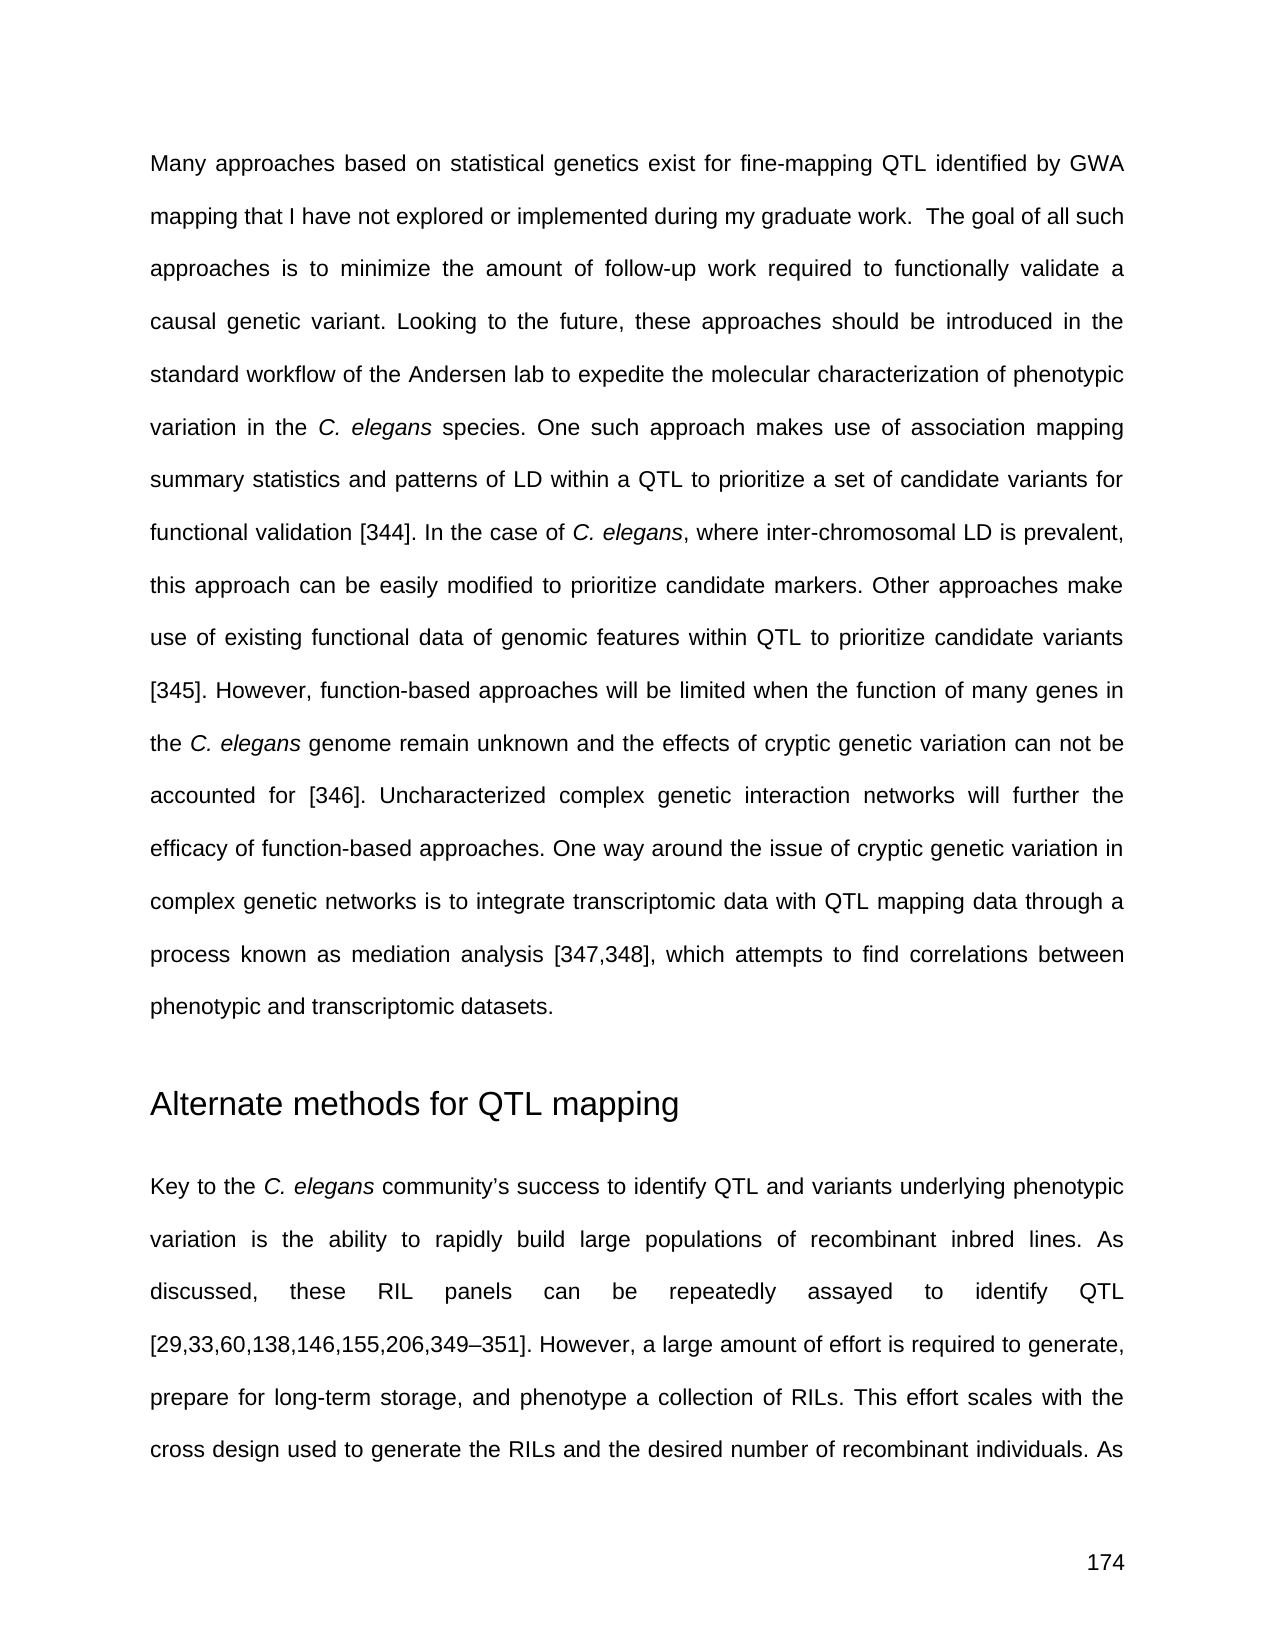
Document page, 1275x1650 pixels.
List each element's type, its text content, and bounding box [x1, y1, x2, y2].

subtitle Alternate methods for QTL mapping [150, 1083, 1125, 1122]
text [150, 1173, 1125, 1463]
text Many approaches based on statistical genetics exist for fine-mapping QTL identified by GWA mapping that I have not explored or implemented during my graduate work. The goal of all such approaches is to minimize the amount of follow-up work required to functionally validate a causal genetic variant. Looking to the future, these approaches should be introduced in the standard workflow of the Andersen lab to expedite the molecular characterization of phenotypic variation in the C. elegans species. One such approach makes use of association mapping summary statistics and patterns of LD within a QTL to prioritize a set of candidate variants for functional validation [344]. In the case of C. elegans, where inter-chromosomal LD is prevalent, this approach can be easily modified to prioritize candidate markers. Other approaches make use of existing functional data of genomic features within QTL to prioritize candidate variants [345]. However, function-based approaches will be limited when the function of many genes in the C. elegans genome remain unknown and the effects of cryptic genetic variation can not be accounted for [346]. Uncharacterized complex genetic interaction networks will further the efficacy of function-based approaches. One way around the issue of cryptic genetic variation in complex genetic networks is to integrate transcriptomic data with QTL mapping data through a process known as mediation analysis [347,348], which attempts to find correlations between phenotypic and transcriptomic datasets. [150, 150, 1125, 1020]
